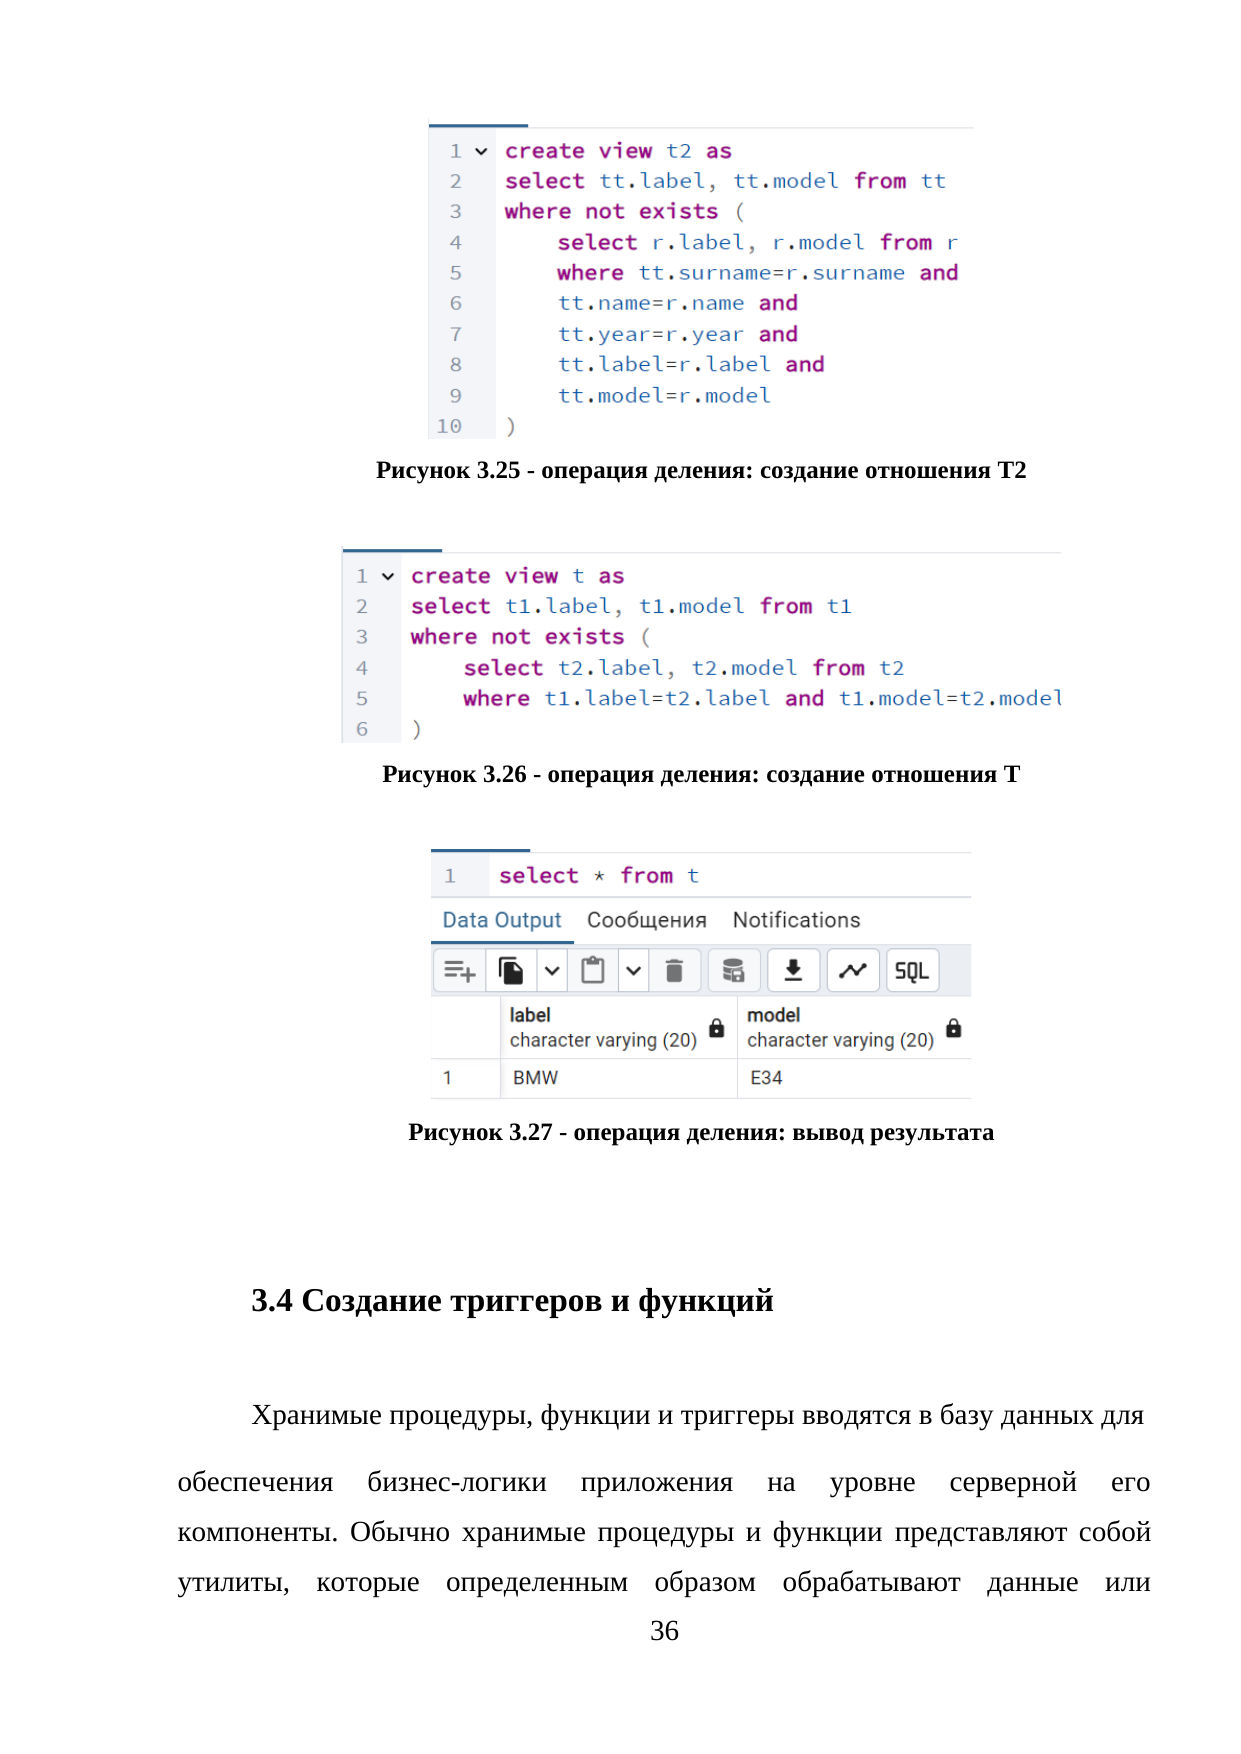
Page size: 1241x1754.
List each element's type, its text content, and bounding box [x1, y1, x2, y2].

picture [431, 849, 972, 1101]
text Рисунок 3.25 - операция деления: создание отношения T2 [177, 456, 1152, 484]
text Рисунок 3.26 - операция деления: создание отношения T [177, 759, 1152, 788]
picture [428, 118, 975, 439]
text 3.4 Создание триггеров и функций [251, 1280, 1152, 1319]
text Хранимые процедуры, функции и триггеры вводятся в базу данных для [177, 1397, 1152, 1430]
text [177, 1464, 1152, 1598]
picture [341, 546, 1062, 743]
text Рисунок 3.27 - операция деления: вывод результата [177, 1117, 1152, 1146]
